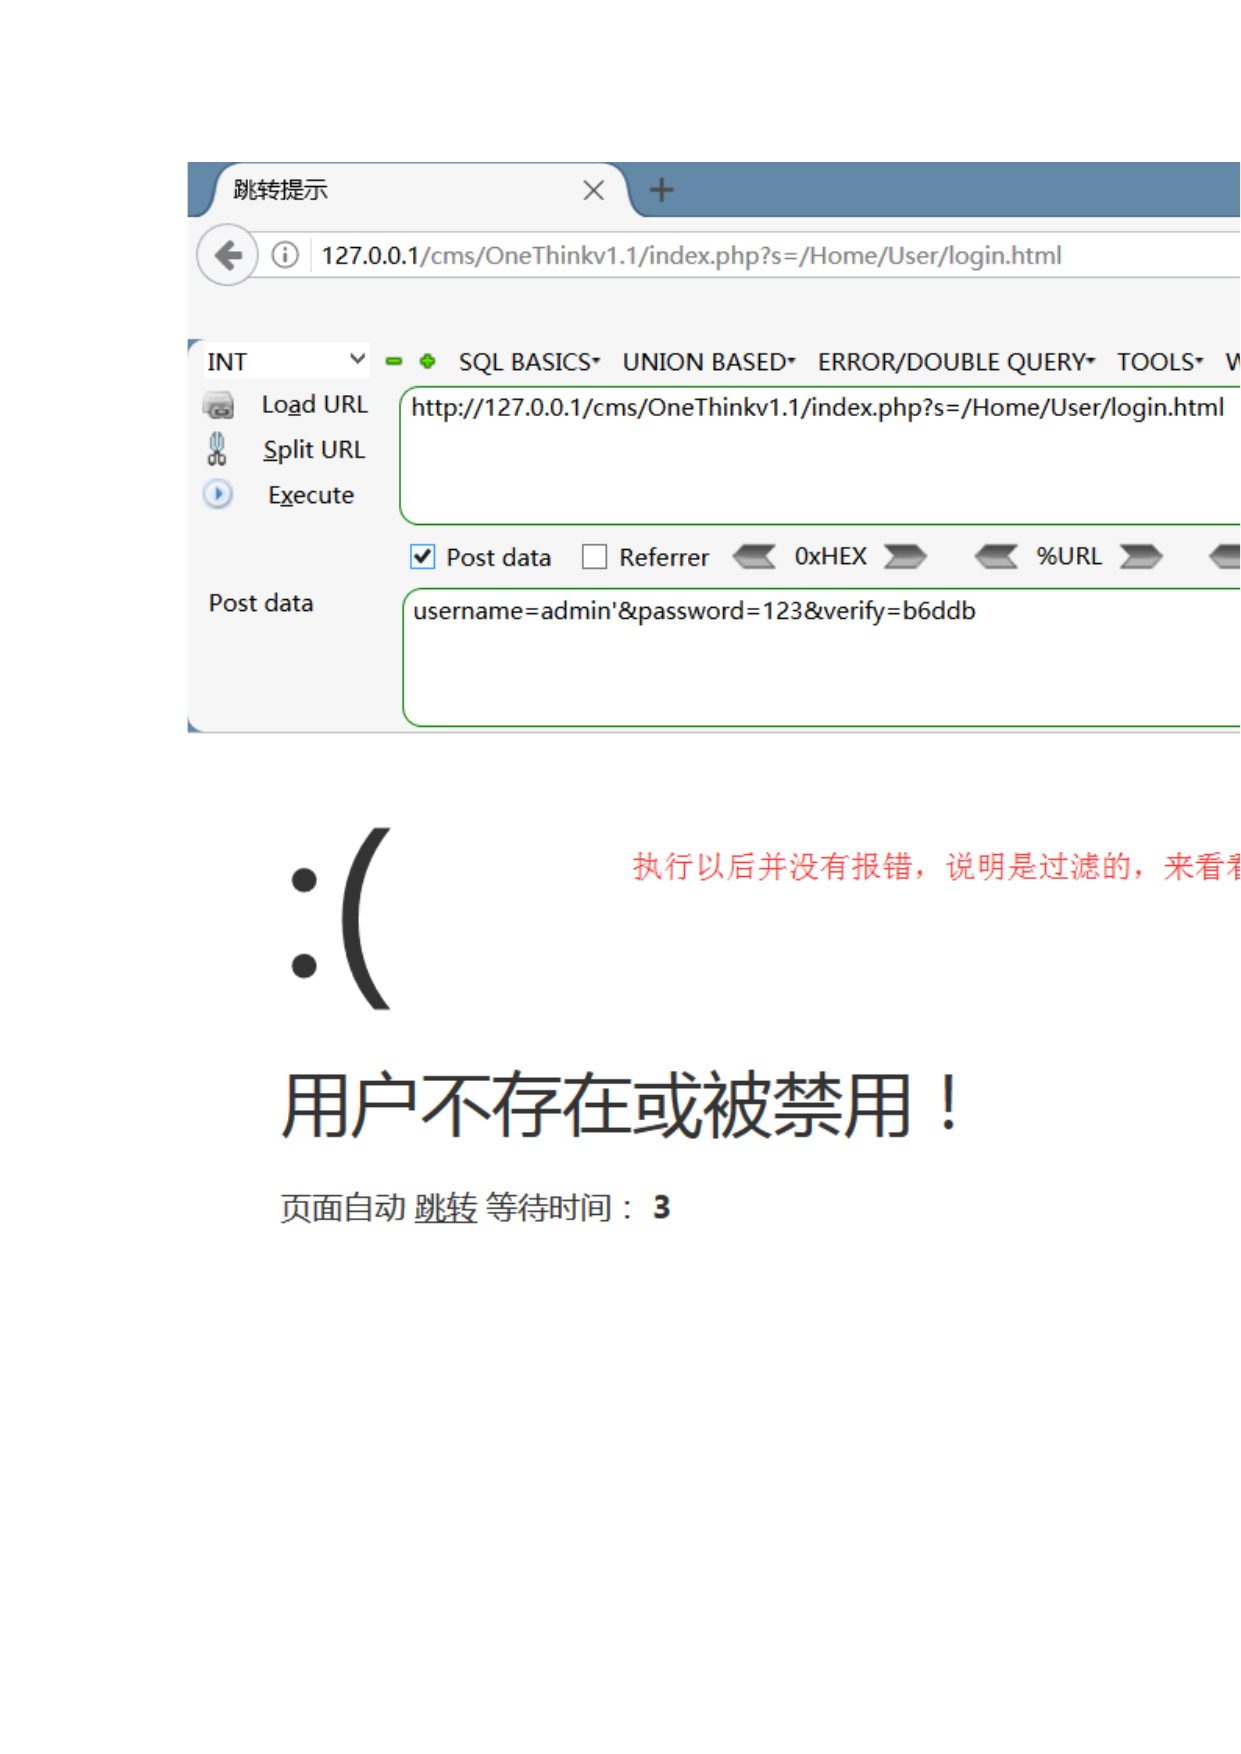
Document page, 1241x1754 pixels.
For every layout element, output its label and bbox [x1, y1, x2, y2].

picture [187, 162, 1241, 1336]
